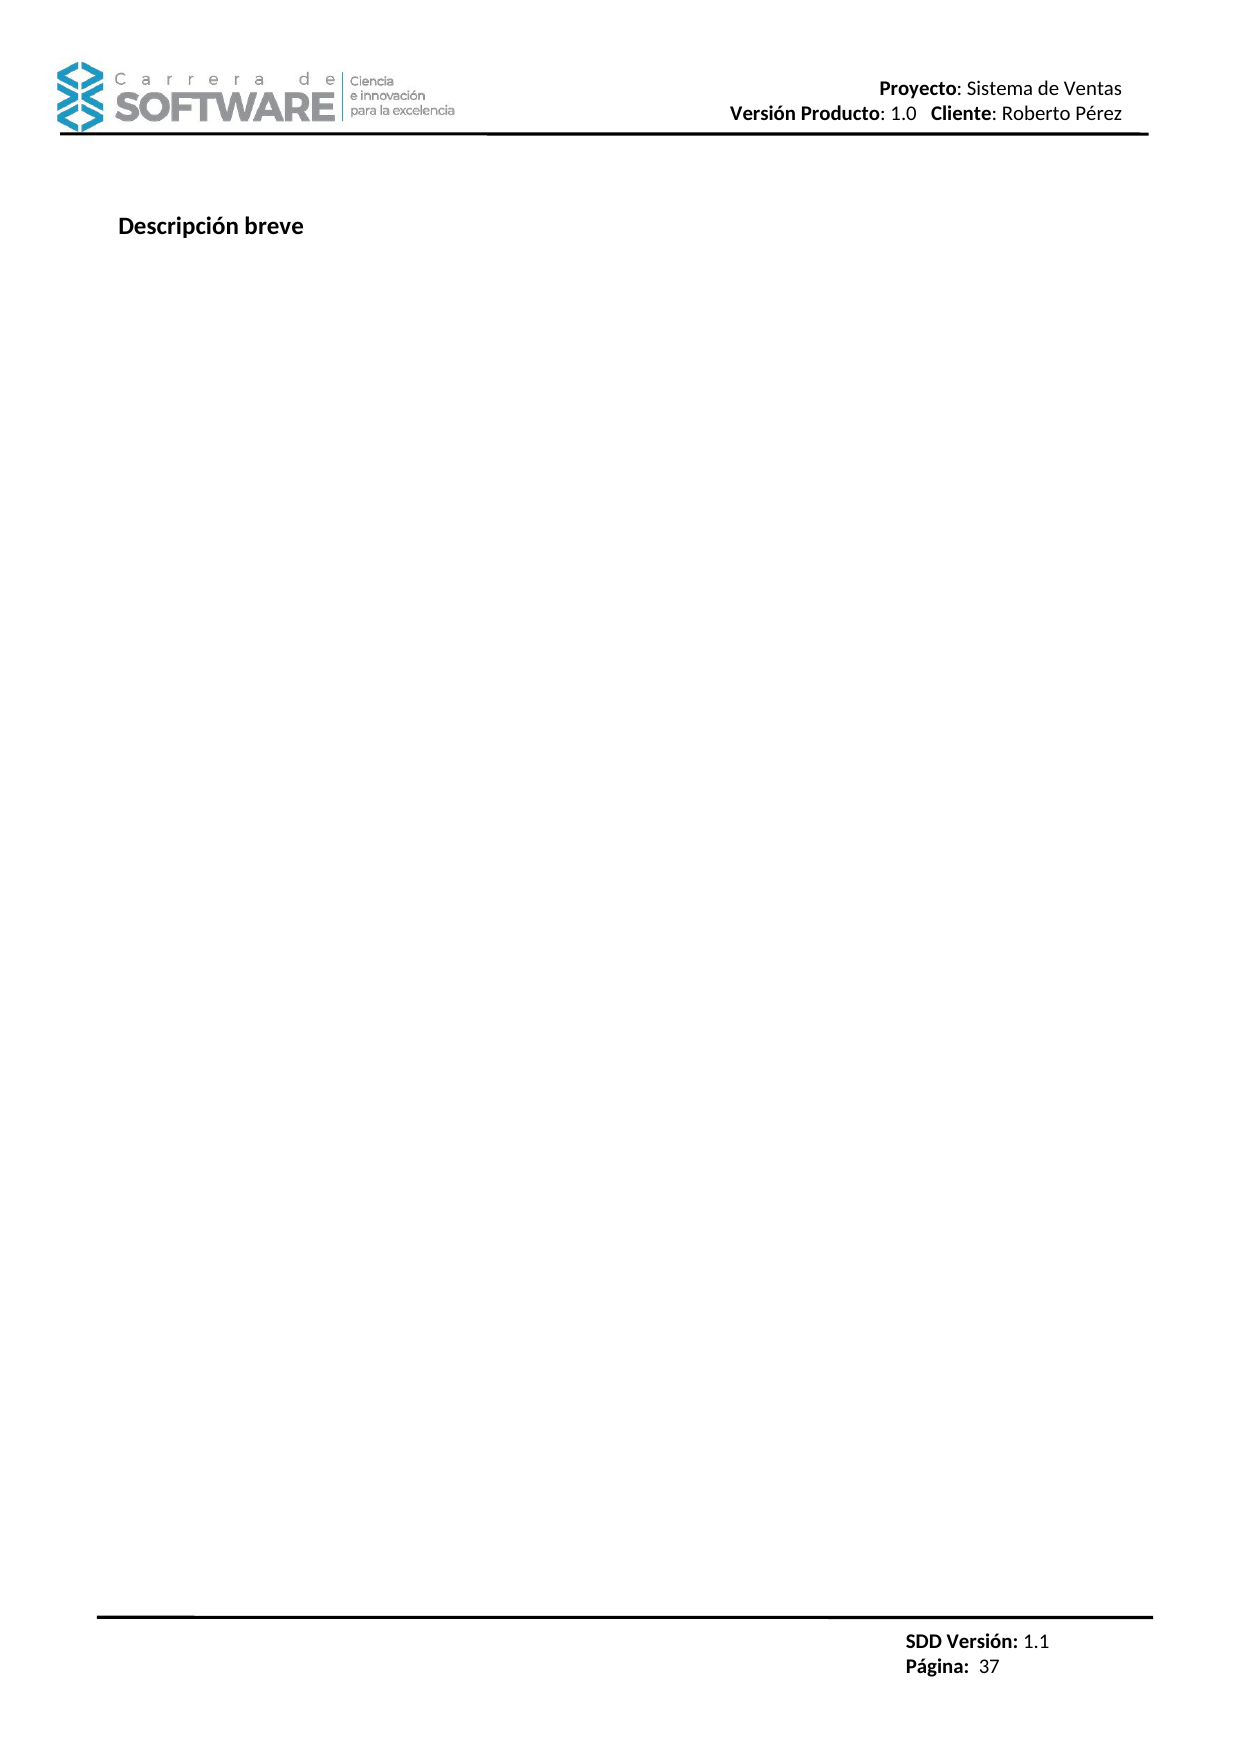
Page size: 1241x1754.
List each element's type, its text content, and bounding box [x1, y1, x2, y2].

picture [46, 46, 461, 154]
subtitle Descripción breve [118, 210, 1122, 241]
